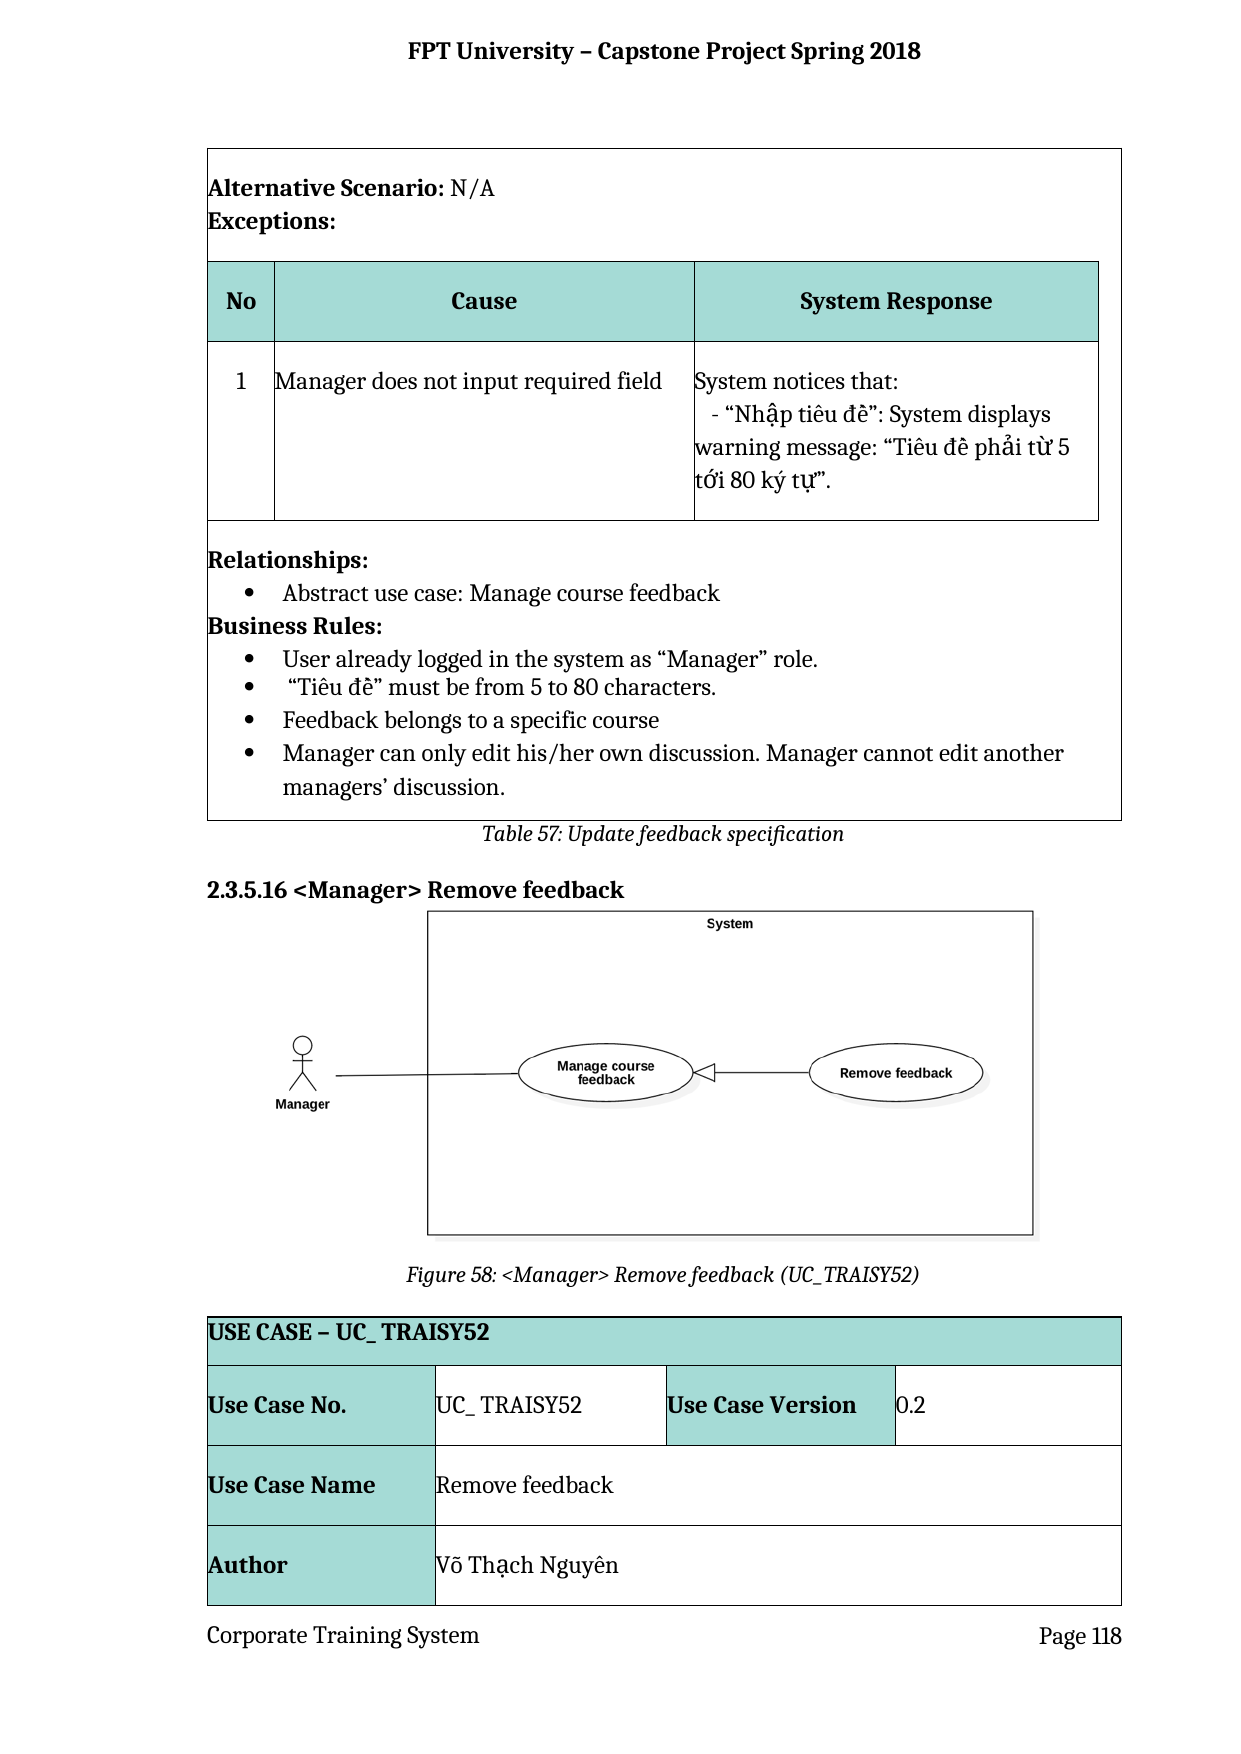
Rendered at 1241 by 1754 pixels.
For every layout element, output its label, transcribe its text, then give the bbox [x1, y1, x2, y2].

table_cell UC_ TRAISY52 [436, 1366, 666, 1445]
table_cell Use Case Version [667, 1366, 895, 1445]
table_cell Use Case No. [208, 1366, 435, 1445]
table_cell Võ Thạch Nguyên [436, 1526, 1121, 1605]
text 2.3.5.16 <Manager> Remove feedback [207, 876, 1122, 905]
table_cell Remove feedback [436, 1446, 1121, 1525]
table_cell Author [208, 1526, 435, 1605]
table_header USE CASE – UC_ TRAISY52 [208, 1318, 1121, 1365]
text Figure 58: <Manager> Remove feedback (UC_TRAISY52) [207, 1262, 1122, 1289]
table_cell Use Case Name [208, 1446, 435, 1525]
picture [257, 905, 1072, 1248]
table_cell 0.2 [896, 1366, 1121, 1445]
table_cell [208, 149, 1121, 820]
